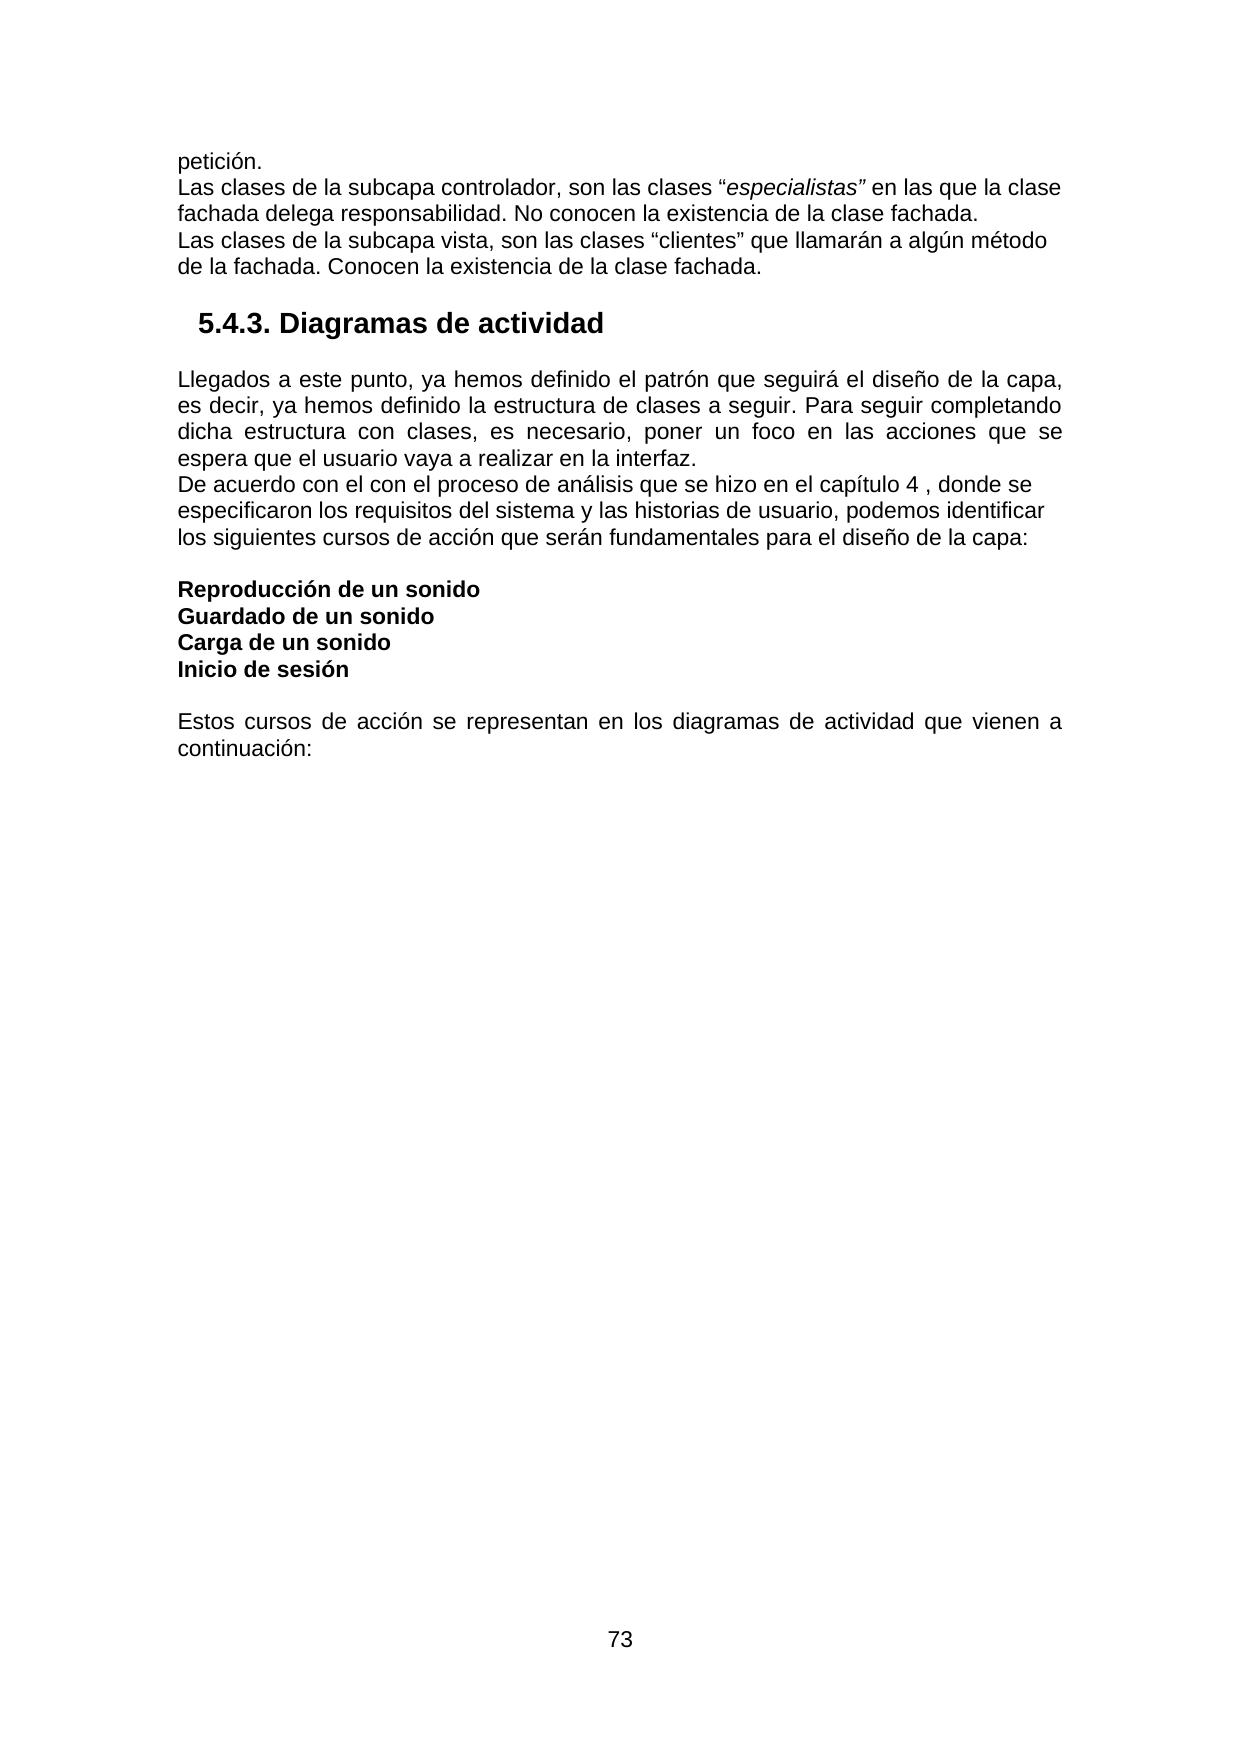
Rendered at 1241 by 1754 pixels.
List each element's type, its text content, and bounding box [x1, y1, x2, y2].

text Llegados a este punto, ya hemos definido el patrón que seguirá el diseño de la capa, es decir, ya hemos definido la estructura de clases a seguir. Para seguir completando dicha estructura con clases, es necesario, poner un foco en las acciones que se espera que el usuario vaya a realizar en la interfaz. [177, 366, 1063, 471]
text De acuerdo con el con el proceso de análisis que se hizo en el capítulo 4 , donde se especificaron los requisitos del sistema y las historias de usuario, podemos identificar los siguientes cursos de acción que serán fundamentales para el diseño de la capa: [177, 471, 1063, 550]
text Estos cursos de acción se representan en los diagramas de actividad que vienen a continuación: [177, 708, 1063, 761]
subtitle 5.4.3. Diagramas de actividad [198, 306, 1063, 339]
